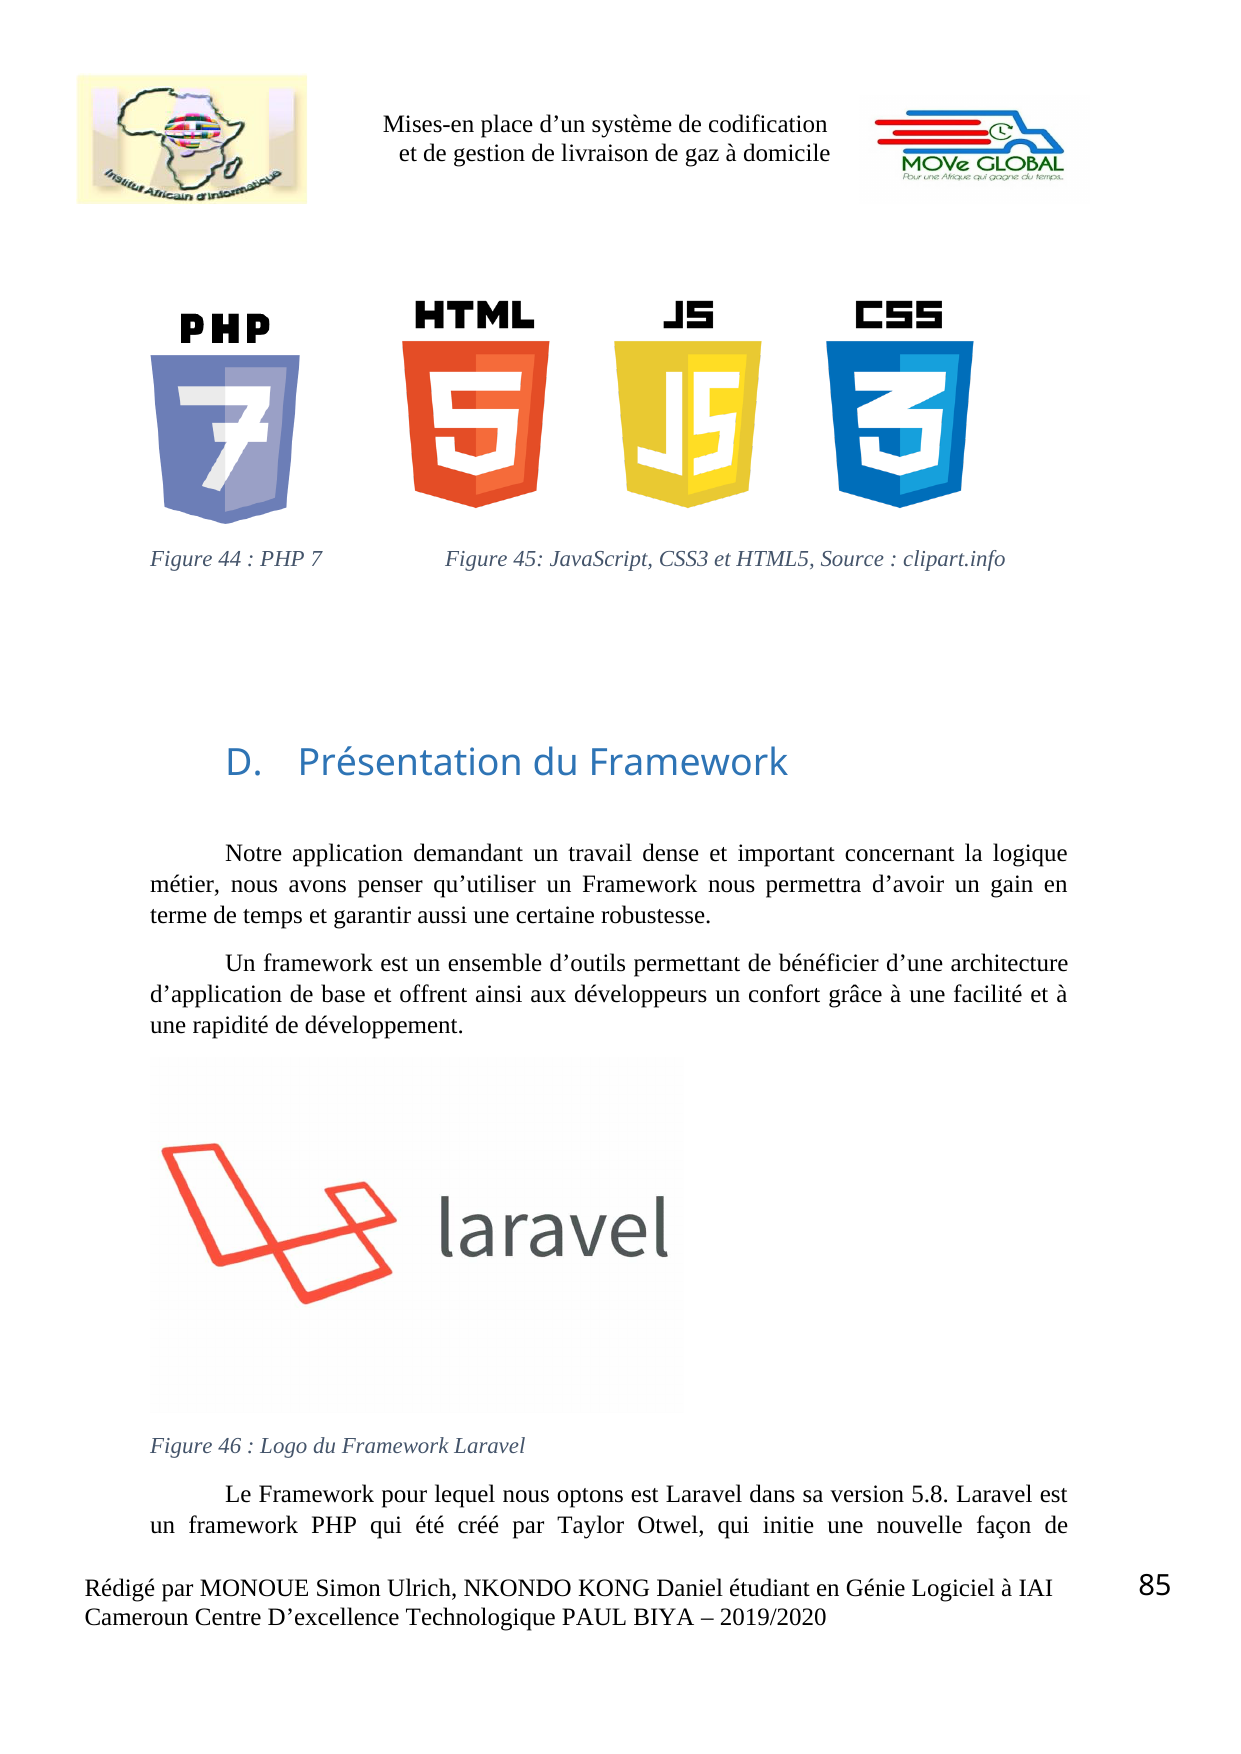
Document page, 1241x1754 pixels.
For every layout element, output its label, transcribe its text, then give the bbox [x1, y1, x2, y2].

picture [150, 313, 300, 524]
picture [150, 1057, 684, 1413]
subtitle Présentation du Framework [225, 735, 1069, 786]
text Figure 46 : Logo du Framework Laravel [150, 1432, 1069, 1458]
picture [371, 284, 1004, 524]
text Figure 44 : PHP 7 Figure 45: JavaScript, CSS3 et HTML5, Source : clipart.info [150, 545, 1069, 571]
picture [859, 95, 1091, 204]
text Notre application demandant un travail dense et important concernant la logique métier, nous avons penser qu’utiliser un Framework nous permettra d’avoir un gain en terme de temps et garantir aussi une certaine robustesse. [150, 838, 1069, 929]
text Un framework est un ensemble d’outils permettant de bénéficier d’une architecture d’application de base et offrent ainsi aux développeurs un confort grâce à une facilité et à une rapidité de développement. [150, 948, 1069, 1039]
